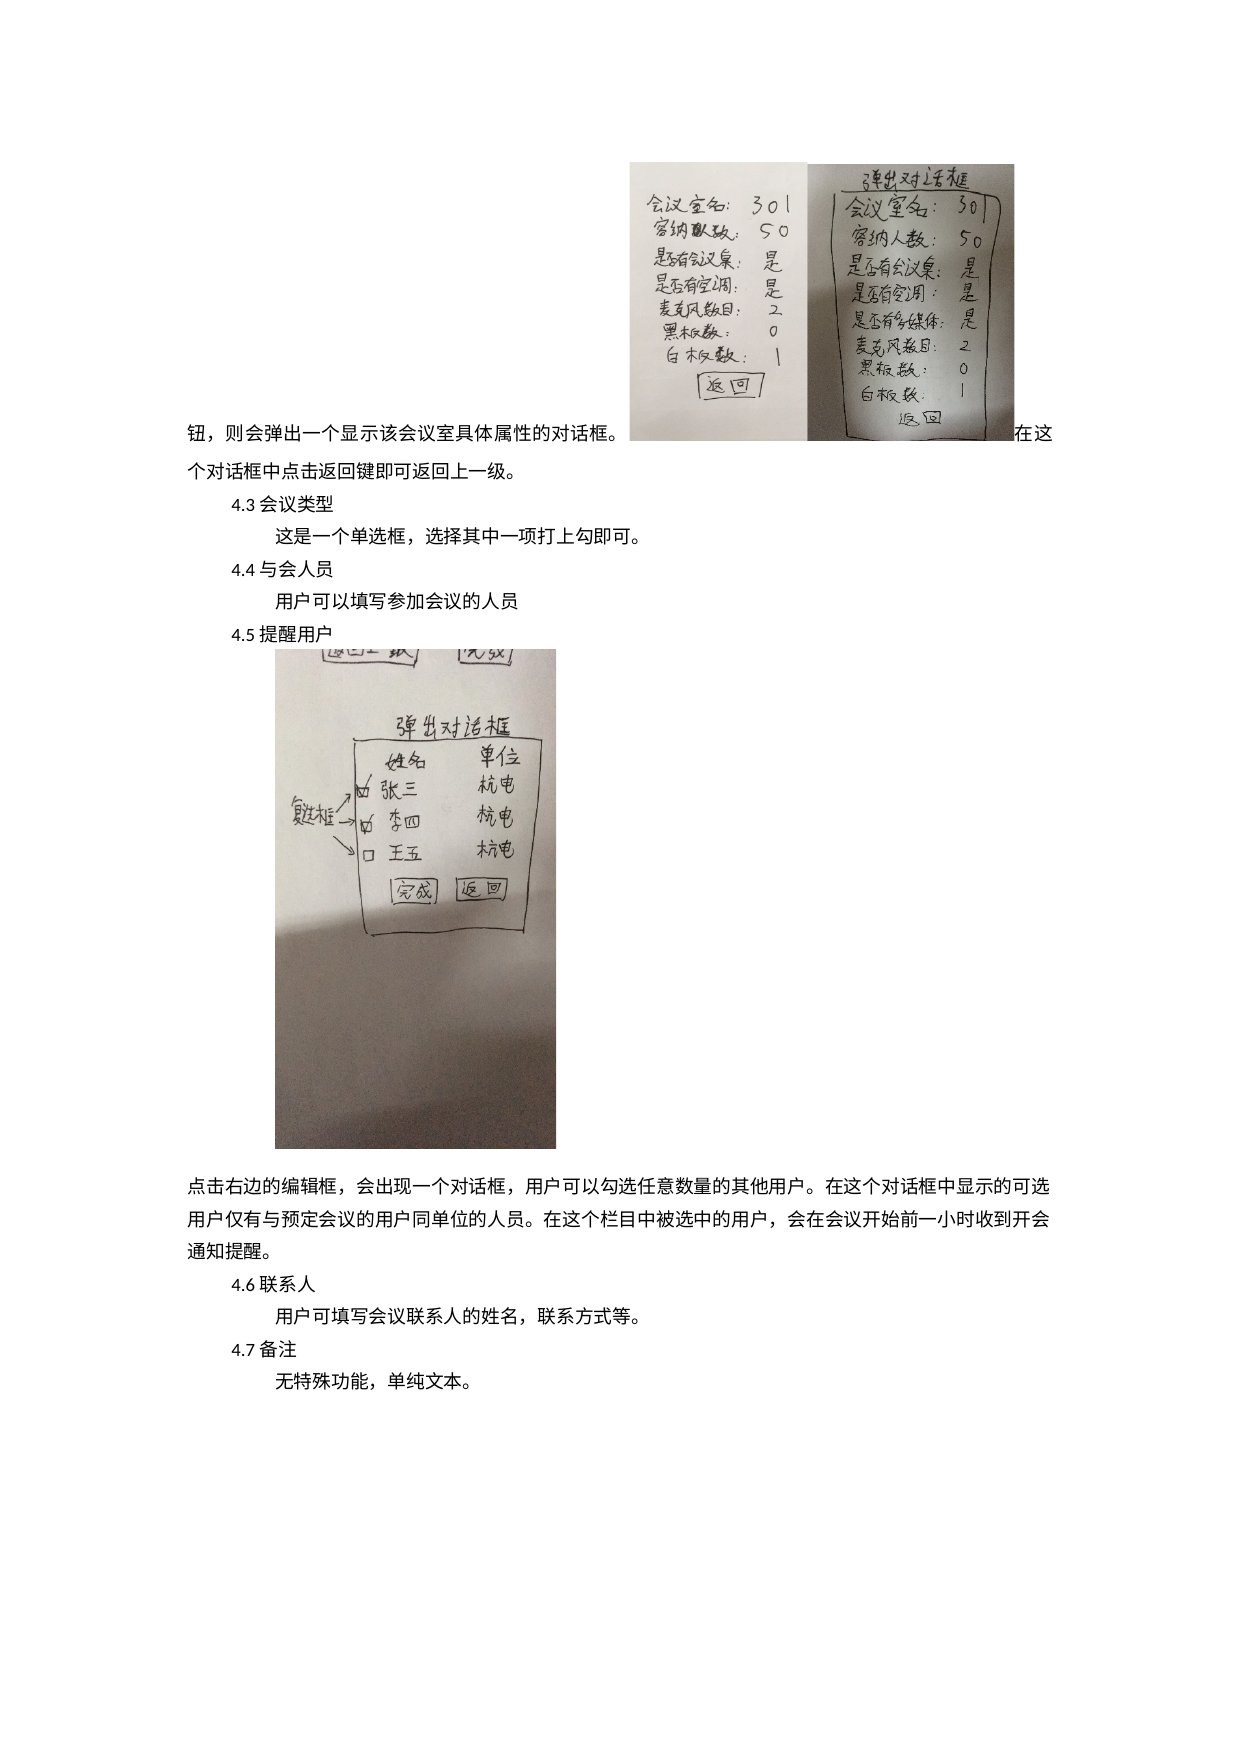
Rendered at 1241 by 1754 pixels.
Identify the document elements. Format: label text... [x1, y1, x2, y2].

picture [275, 649, 557, 1149]
text 4.4 与会人员 [187, 552, 1053, 584]
text 无特殊功能，单纯文本。 [187, 1364, 1053, 1397]
text 用户可填写会议联系人的姓名，联系方式等。 [187, 1299, 1053, 1332]
text 4.3 会议类型 [187, 487, 1053, 519]
text 点击右边的编辑框，会出现一个对话框，用户可以勾选任意数量的其他用户。在这个对话框中显示的可选用户仅有与预定会议的用户同单位的人员。在这个栏目中被选中的用户，会在会议开始前一小时收到开会通知提醒。 [187, 1169, 1053, 1267]
text 用户可以填写参加会议的人员 [187, 584, 1053, 617]
text 4.6 联系人 [187, 1267, 1053, 1299]
text 4.5 提醒用户 [187, 617, 1053, 649]
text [187, 162, 1053, 487]
picture [629, 162, 1015, 441]
text 4.7 备注 [187, 1332, 1053, 1364]
text 这是一个单选框，选择其中一项打上勾即可。 [187, 519, 1053, 552]
